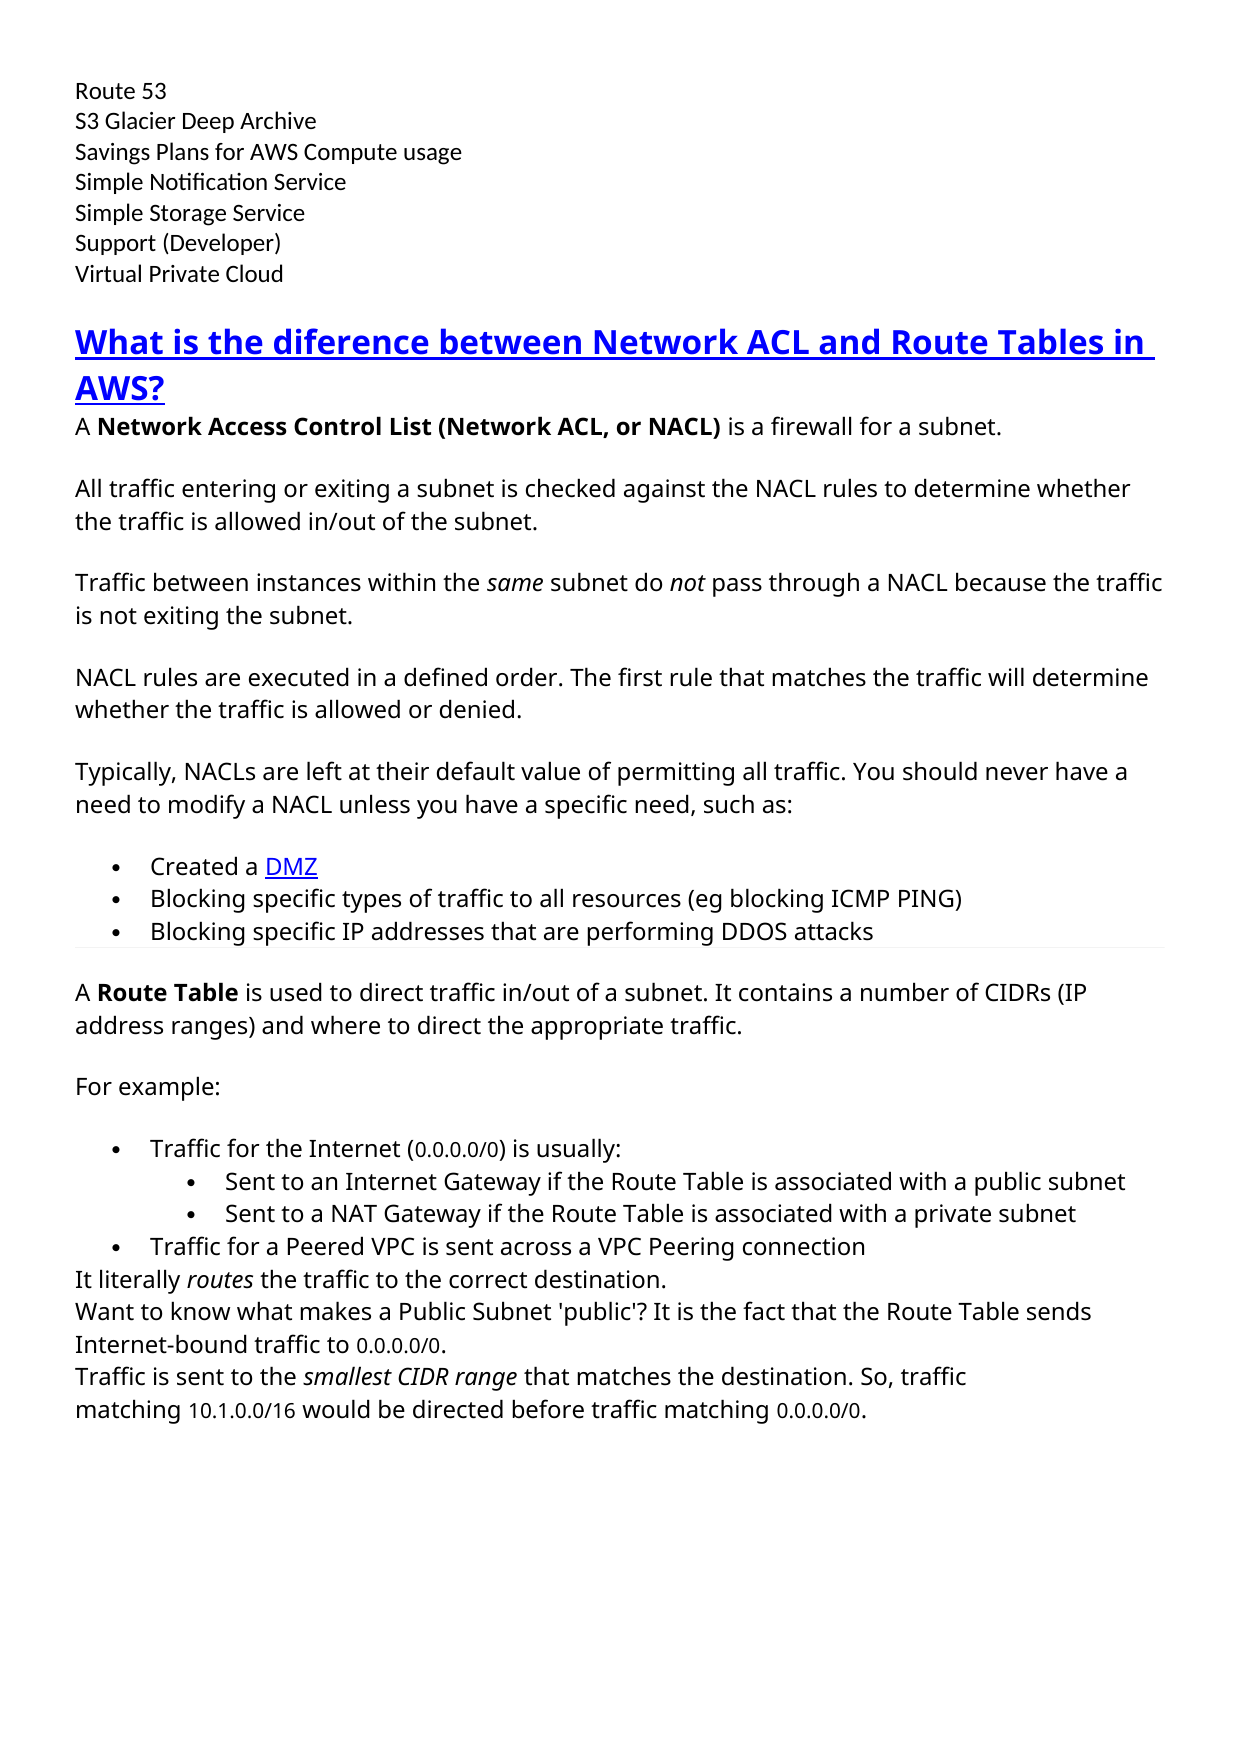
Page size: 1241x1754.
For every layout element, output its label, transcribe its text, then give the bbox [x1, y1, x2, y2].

list Sent to an Internet Gateway if the Route Table is associated with a public subnet [187, 1164, 1165, 1197]
list Created a DMZ [112, 849, 1165, 882]
text It literally routes the traffic to the correct destination. [75, 1262, 1165, 1295]
text Route 53 [75, 75, 1165, 106]
text Simple Storage Service [75, 197, 1165, 228]
list Traffic for a Peered VPC is sent across a VPC Peering connection [112, 1230, 1165, 1262]
text Want to know what makes a Public Subnet 'public'? It is the fact that the Route Table sends Internet-bound traffic to 0.0.0.0/0. [75, 1295, 1165, 1360]
text Typically, NACLs are left at their default value of permitting all traffic. You should never have a need to modify a NACL unless you have a specific need, such as: [75, 755, 1165, 820]
list Blocking specific types of traffic to all resources (eg blocking ICMP PING) [112, 882, 1165, 914]
subtitle What is the diference between Network ACL and Route Tables in AWS? [75, 319, 1165, 410]
text Support (Developer) [75, 228, 1165, 258]
text Savings Plans for AWS Compute usage [75, 136, 1165, 167]
list Blocking specific IP addresses that are performing DDOS attacks [112, 914, 1165, 947]
text All traffic entering or exiting a subnet is checked against the NACL rules to determine whether the traffic is allowed in/out of the subnet. [75, 472, 1165, 537]
text Traffic is sent to the smallest CIDR range that matches the destination. So, traffic matching 10.1.0.0/16 would be directed before traffic matching 0.0.0.0/0. [75, 1360, 1165, 1425]
text Traffic between instances within the same subnet do not pass through a NACL because the traffic is not exiting the subnet. [75, 566, 1165, 631]
list Sent to a NAT Gateway if the Route Table is associated with a private subnet [187, 1197, 1165, 1230]
text A Route Table is used to direct traffic in/out of a subnet. It contains a number of CIDRs (IP address ranges) and where to direct the appropriate traffic. [75, 976, 1165, 1041]
text For example: [75, 1070, 1165, 1103]
text Virtual Private Cloud [75, 258, 1165, 289]
list Traffic for the Internet (0.0.0.0/0) is usually: [112, 1132, 1165, 1164]
text Simple Notification Service [75, 167, 1165, 197]
text A Network Access Control List (Network ACL, or NACL) is a firewall for a subnet. [75, 410, 1165, 443]
text S3 Glacier Deep Archive [75, 106, 1165, 136]
text NACL rules are executed in a defined order. The first rule that matches the traffic will determine whether the traffic is allowed or denied. [75, 661, 1165, 726]
